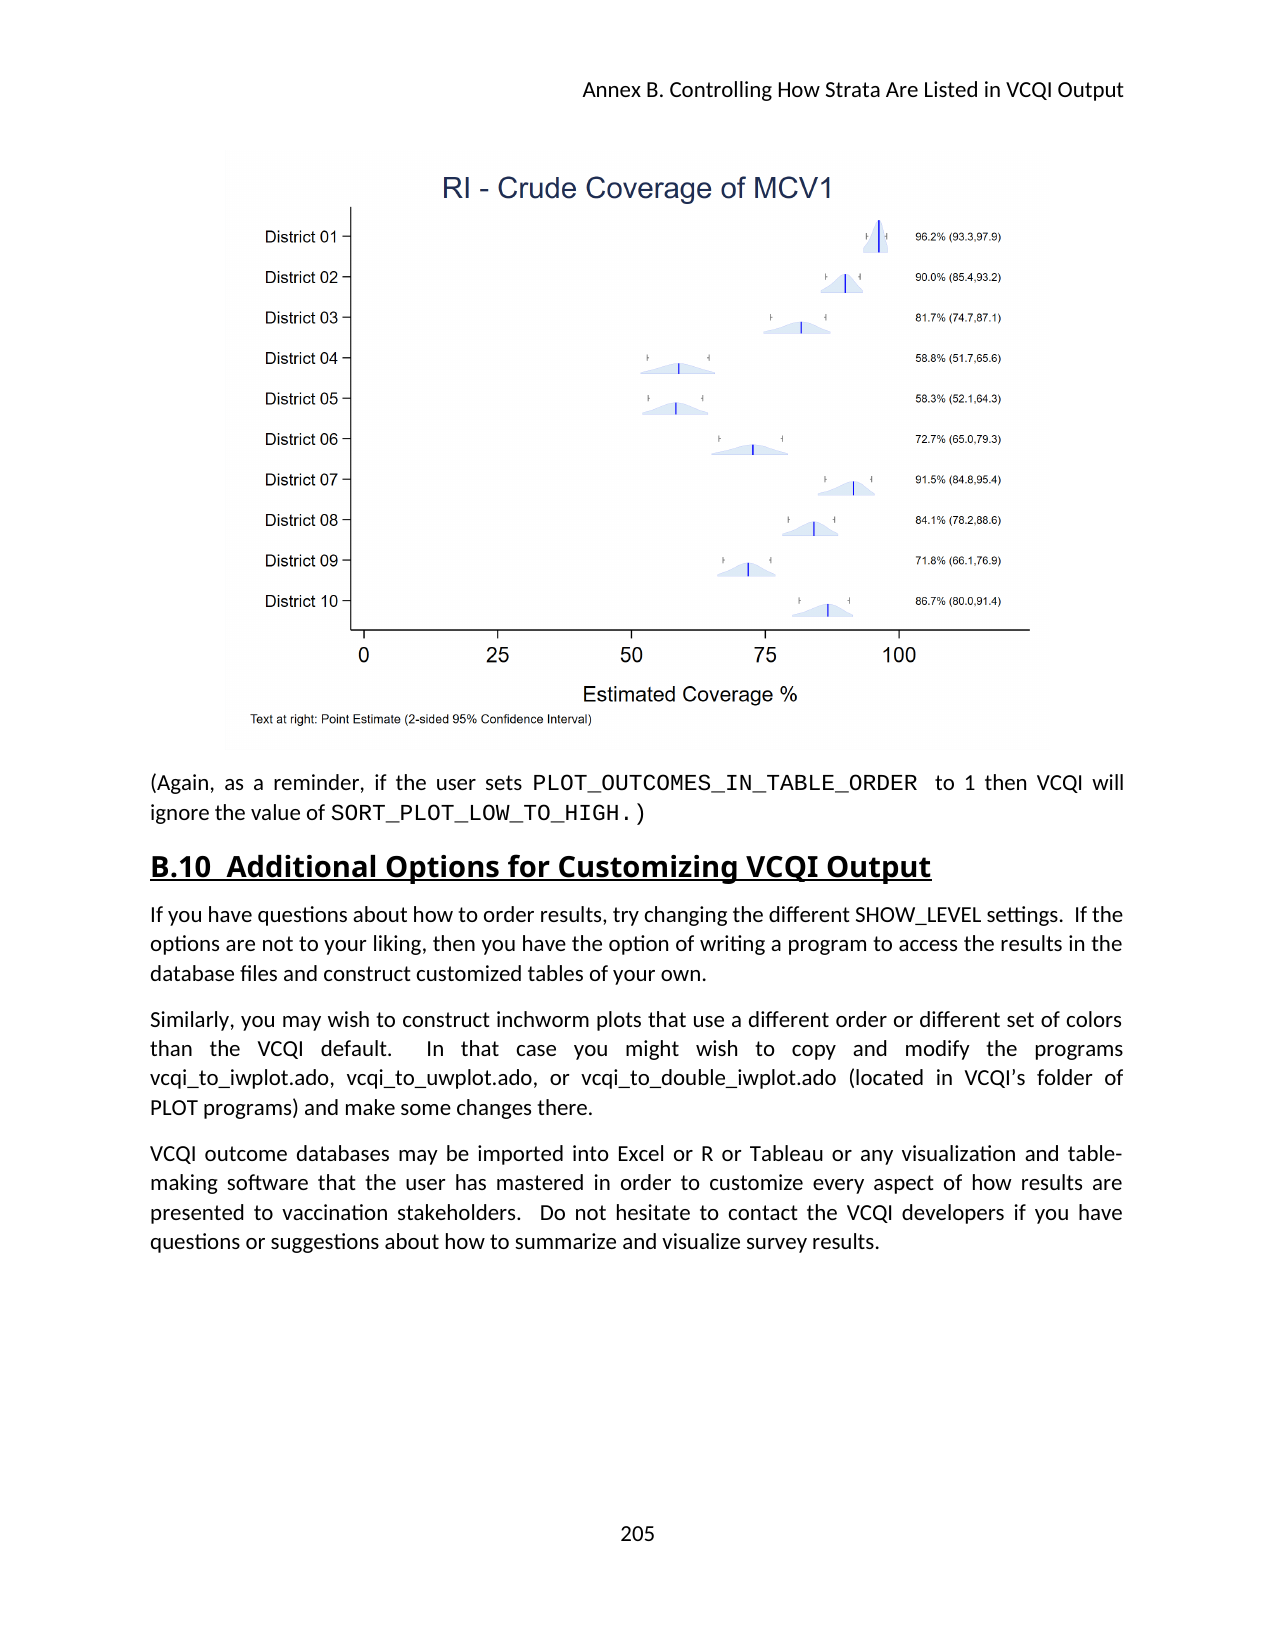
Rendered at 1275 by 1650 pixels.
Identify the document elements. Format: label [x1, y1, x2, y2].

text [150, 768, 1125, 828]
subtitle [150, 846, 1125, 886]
picture [225, 150, 1050, 750]
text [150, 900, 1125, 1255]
